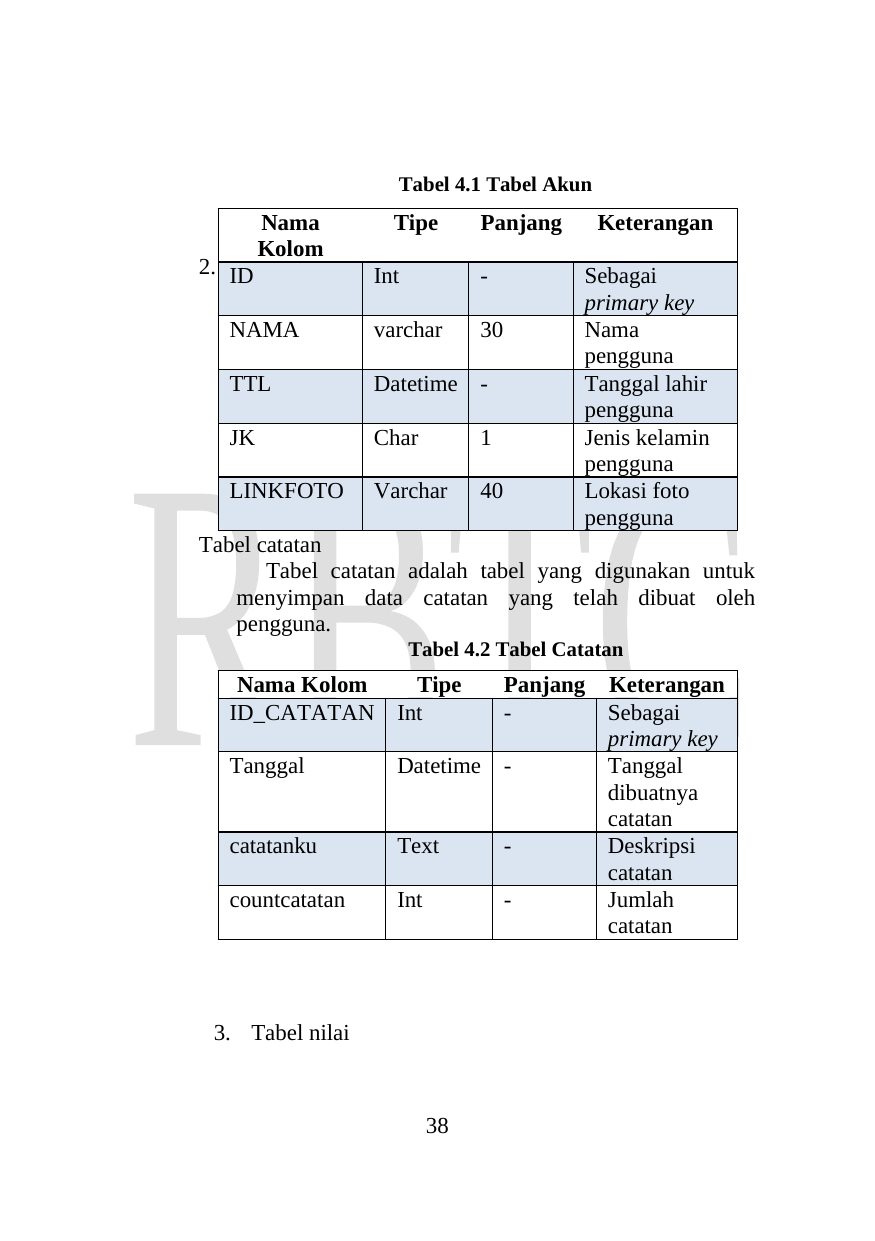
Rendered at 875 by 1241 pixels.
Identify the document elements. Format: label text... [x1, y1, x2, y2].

table_header Tipe [386, 671, 492, 697]
table_cell Deskripsi catatan [597, 833, 737, 885]
table_cell - [469, 263, 573, 315]
table_cell - [469, 370, 573, 423]
table_header Panjang [469, 209, 573, 261]
table_header Keterangan [596, 671, 737, 697]
table_cell countcatatan [219, 886, 385, 939]
table_header Nama Kolom [219, 671, 386, 697]
table_cell 1 [469, 424, 573, 476]
table_cell JK [219, 424, 362, 476]
table_cell Int [363, 263, 468, 315]
text Tabel 4.2 Tabel Catatan [408, 637, 623, 661]
text Tabel 4.1 Tabel Akun [398, 172, 592, 196]
table_cell Varchar [363, 478, 468, 530]
table_cell Datetime [363, 370, 468, 423]
table_cell Nama pengguna [574, 316, 737, 369]
table_cell - [493, 833, 596, 885]
table_cell Tanggal [219, 752, 385, 831]
table_cell Text [386, 833, 492, 885]
table_header Nama Kolom [219, 209, 362, 261]
table_cell Sebagai primary key [574, 263, 737, 315]
table_cell ID [219, 263, 362, 315]
table_cell TTL [219, 370, 362, 423]
table_cell varchar [363, 316, 468, 369]
table_cell - [493, 752, 596, 831]
list Tabel catatan [199, 253, 756, 557]
table_header Keterangan [573, 209, 737, 261]
table_header Tipe [363, 209, 469, 261]
list Tabel nilai [213, 1019, 756, 1045]
table_cell Lokasi foto pengguna [574, 478, 737, 530]
table_cell Int [386, 886, 492, 939]
table_cell ID_CATATAN [219, 699, 385, 751]
table_cell - [493, 886, 596, 939]
table_cell 30 [469, 316, 573, 369]
table_cell Sebagai primary key [597, 699, 737, 751]
table_cell Jenis kelamin pengguna [574, 424, 737, 476]
table_cell LINKFOTO [219, 478, 362, 530]
table_cell Jumlah catatan [597, 886, 737, 939]
table_header Panjang [493, 671, 596, 697]
table_cell Datetime [386, 752, 492, 831]
table_cell Tanggal dibuatnya catatan [597, 752, 737, 831]
table_cell Tanggal lahir pengguna [574, 370, 737, 423]
table_cell Char [363, 424, 468, 476]
table_cell catatanku [219, 833, 385, 885]
table_cell - [493, 699, 596, 751]
list Tabel catatan adalah tabel yang digunakan untuk menyimpan data catatan yang telah dibuat oleh pengguna. [236, 557, 756, 637]
table_cell Int [386, 699, 492, 751]
table_cell 40 [469, 478, 573, 530]
table_cell NAMA [219, 316, 362, 369]
